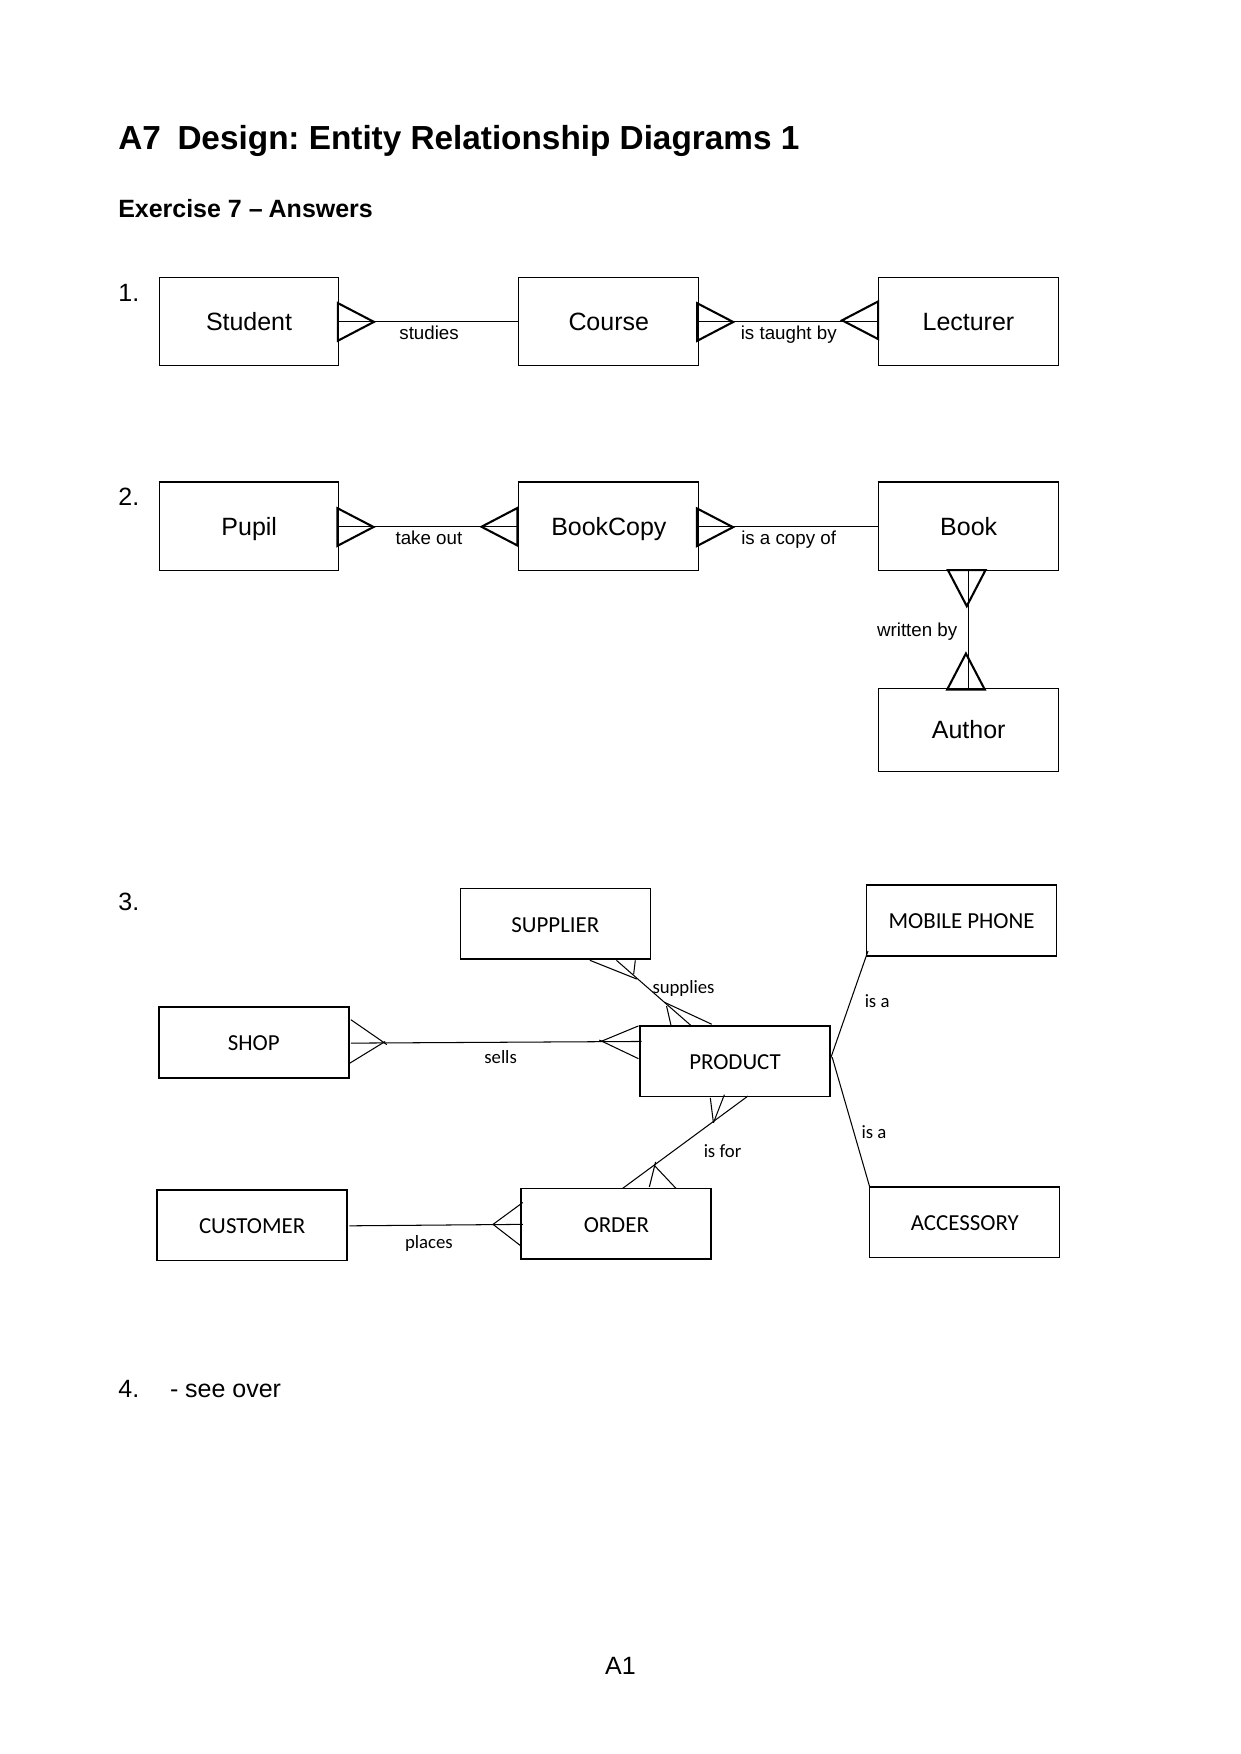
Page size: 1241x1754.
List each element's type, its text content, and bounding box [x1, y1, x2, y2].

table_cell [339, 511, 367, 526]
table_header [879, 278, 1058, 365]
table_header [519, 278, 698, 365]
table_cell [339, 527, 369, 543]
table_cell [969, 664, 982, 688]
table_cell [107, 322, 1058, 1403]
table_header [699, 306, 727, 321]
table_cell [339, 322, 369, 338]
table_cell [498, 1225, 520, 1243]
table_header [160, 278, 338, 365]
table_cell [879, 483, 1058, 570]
text Exercise 7 – Answers [118, 194, 1122, 223]
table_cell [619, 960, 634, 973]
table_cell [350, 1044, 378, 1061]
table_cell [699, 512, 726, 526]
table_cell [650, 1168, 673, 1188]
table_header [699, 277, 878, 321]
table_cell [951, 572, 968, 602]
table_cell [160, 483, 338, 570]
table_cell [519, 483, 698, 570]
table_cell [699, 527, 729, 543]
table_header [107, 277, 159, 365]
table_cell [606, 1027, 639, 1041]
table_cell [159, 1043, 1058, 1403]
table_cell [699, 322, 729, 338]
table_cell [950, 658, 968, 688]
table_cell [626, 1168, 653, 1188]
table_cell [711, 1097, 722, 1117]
subtitle Design: Entity Relationship Diagrams 1 [118, 118, 1122, 157]
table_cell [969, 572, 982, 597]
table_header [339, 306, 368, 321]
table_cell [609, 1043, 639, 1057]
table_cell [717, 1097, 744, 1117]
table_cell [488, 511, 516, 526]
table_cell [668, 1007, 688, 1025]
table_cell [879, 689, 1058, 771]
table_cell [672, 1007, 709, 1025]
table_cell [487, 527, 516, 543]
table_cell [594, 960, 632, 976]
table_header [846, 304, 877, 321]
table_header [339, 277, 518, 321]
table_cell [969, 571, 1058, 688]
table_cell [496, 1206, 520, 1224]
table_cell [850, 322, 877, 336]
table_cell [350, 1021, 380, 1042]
